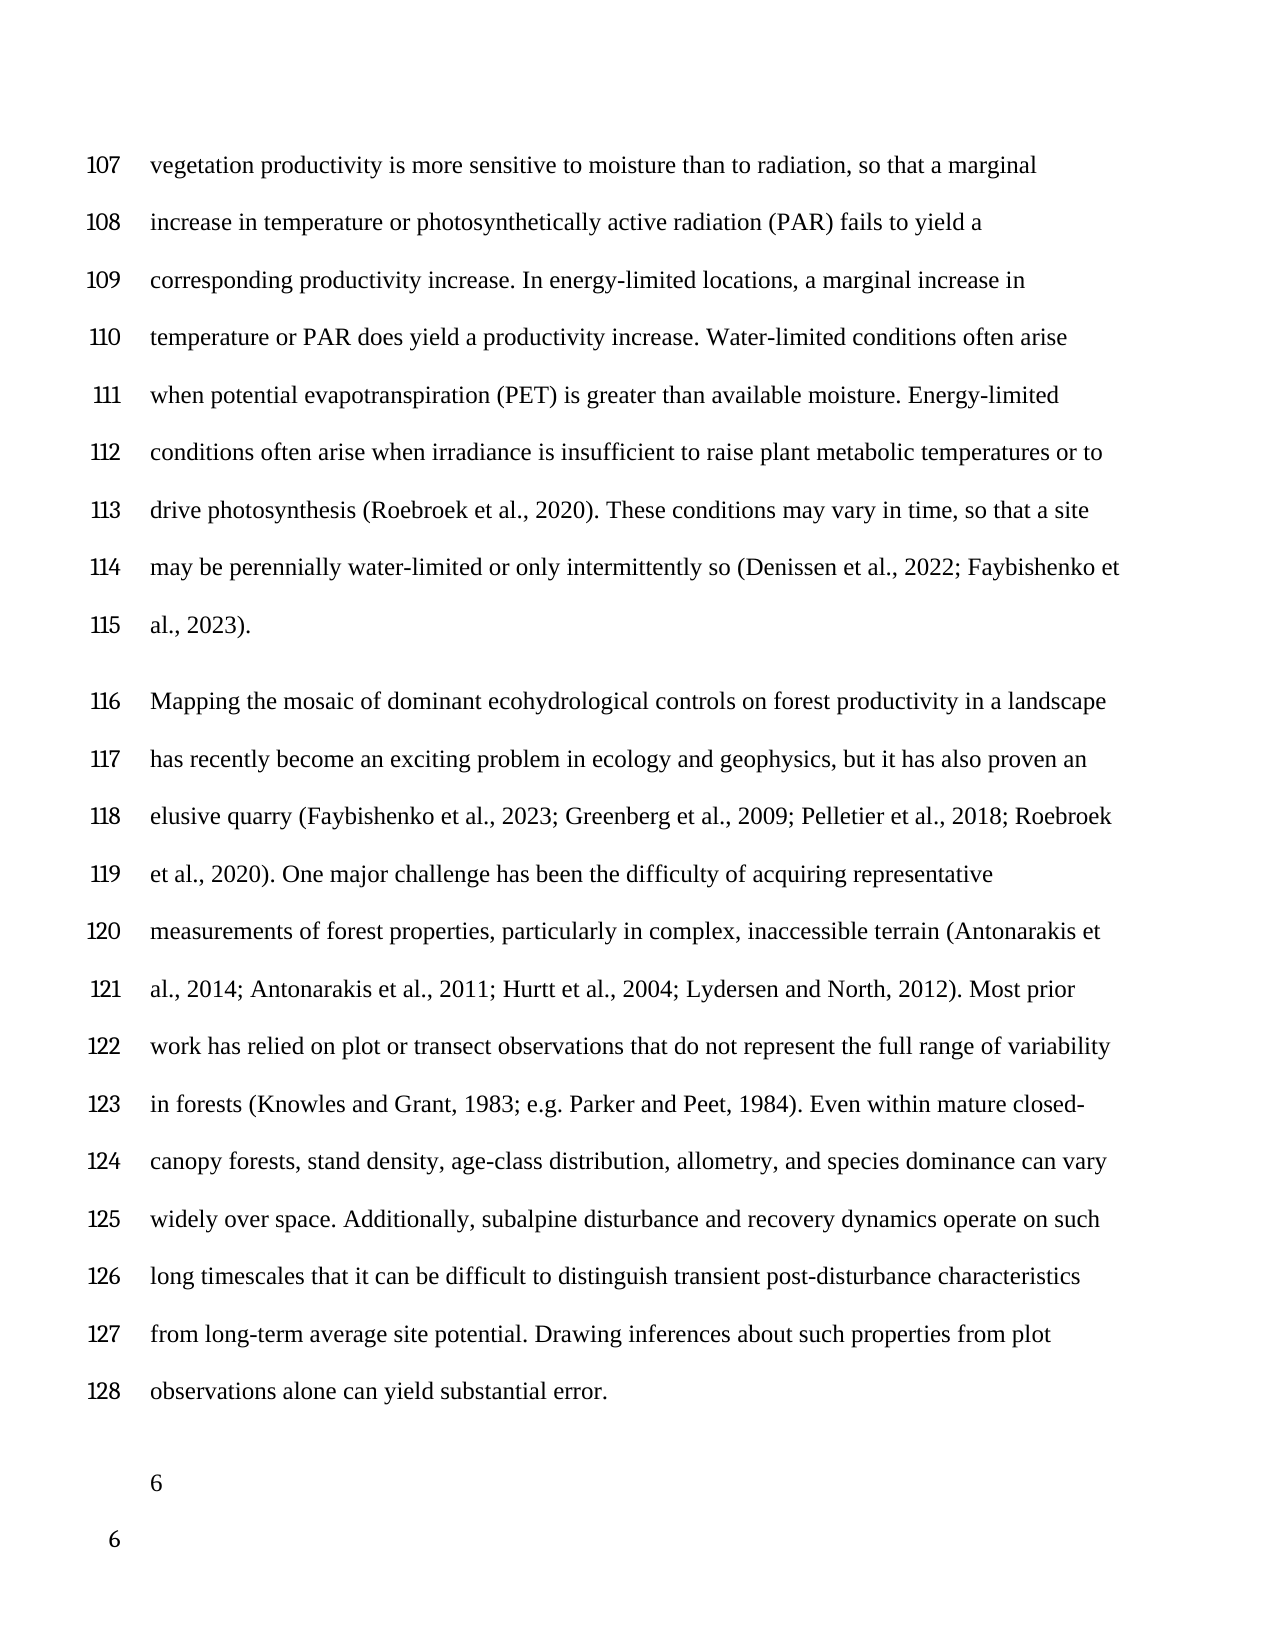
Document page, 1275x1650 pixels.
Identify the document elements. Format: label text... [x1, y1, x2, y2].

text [150, 150, 1125, 639]
text Mapping the mosaic of dominant ecohydrological controls on forest productivity in a landscape has recently become an exciting problem in ecology and geophysics, but it has also proven an elusive quarry (Faybishenko et al., 2023; Greenberg et al., 2009; Pelletier et al., 2018; Roebroek et al., 2020). One major challenge has been the difficulty of acquiring representative measurements of forest properties, particularly in complex, inaccessible terrain (Antonarakis et al., 2014; Antonarakis et al., 2011; Hurtt et al., 2004; Lydersen and North, 2012). Most prior work has relied on plot or transect observations that do not represent the full range of variability in forests (Knowles and Grant, 1983; e.g. Parker and Peet, 1984). Even within mature closed-canopy forests, stand density, age-class distribution, allometry, and species dominance can vary widely over space. Additionally, subalpine disturbance and recovery dynamics operate on such long timescales that it can be difficult to distinguish transient post-disturbance characteristics from long-term average site potential. Drawing inferences about such properties from plot observations alone can yield substantial error. [150, 686, 1125, 1405]
